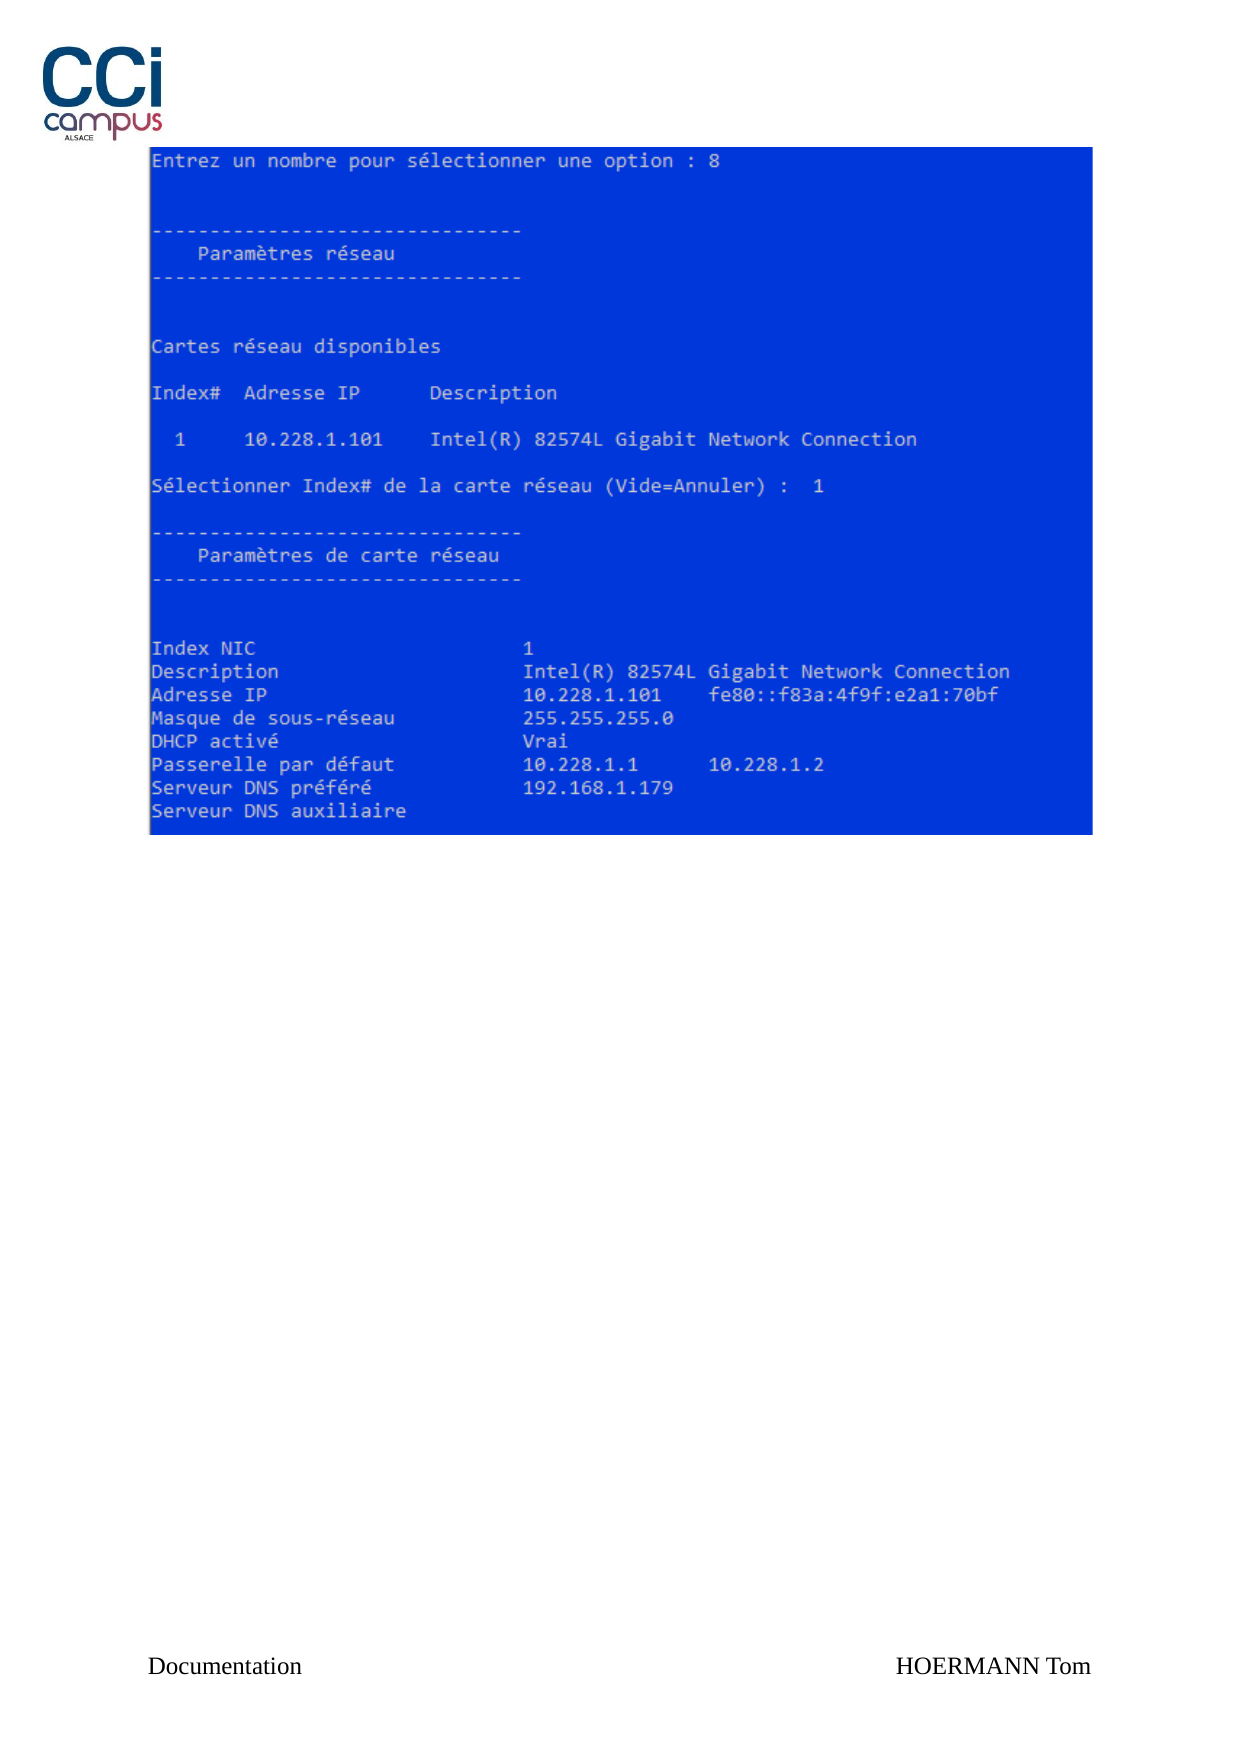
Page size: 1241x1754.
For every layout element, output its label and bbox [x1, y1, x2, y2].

picture [35, 26, 1093, 835]
